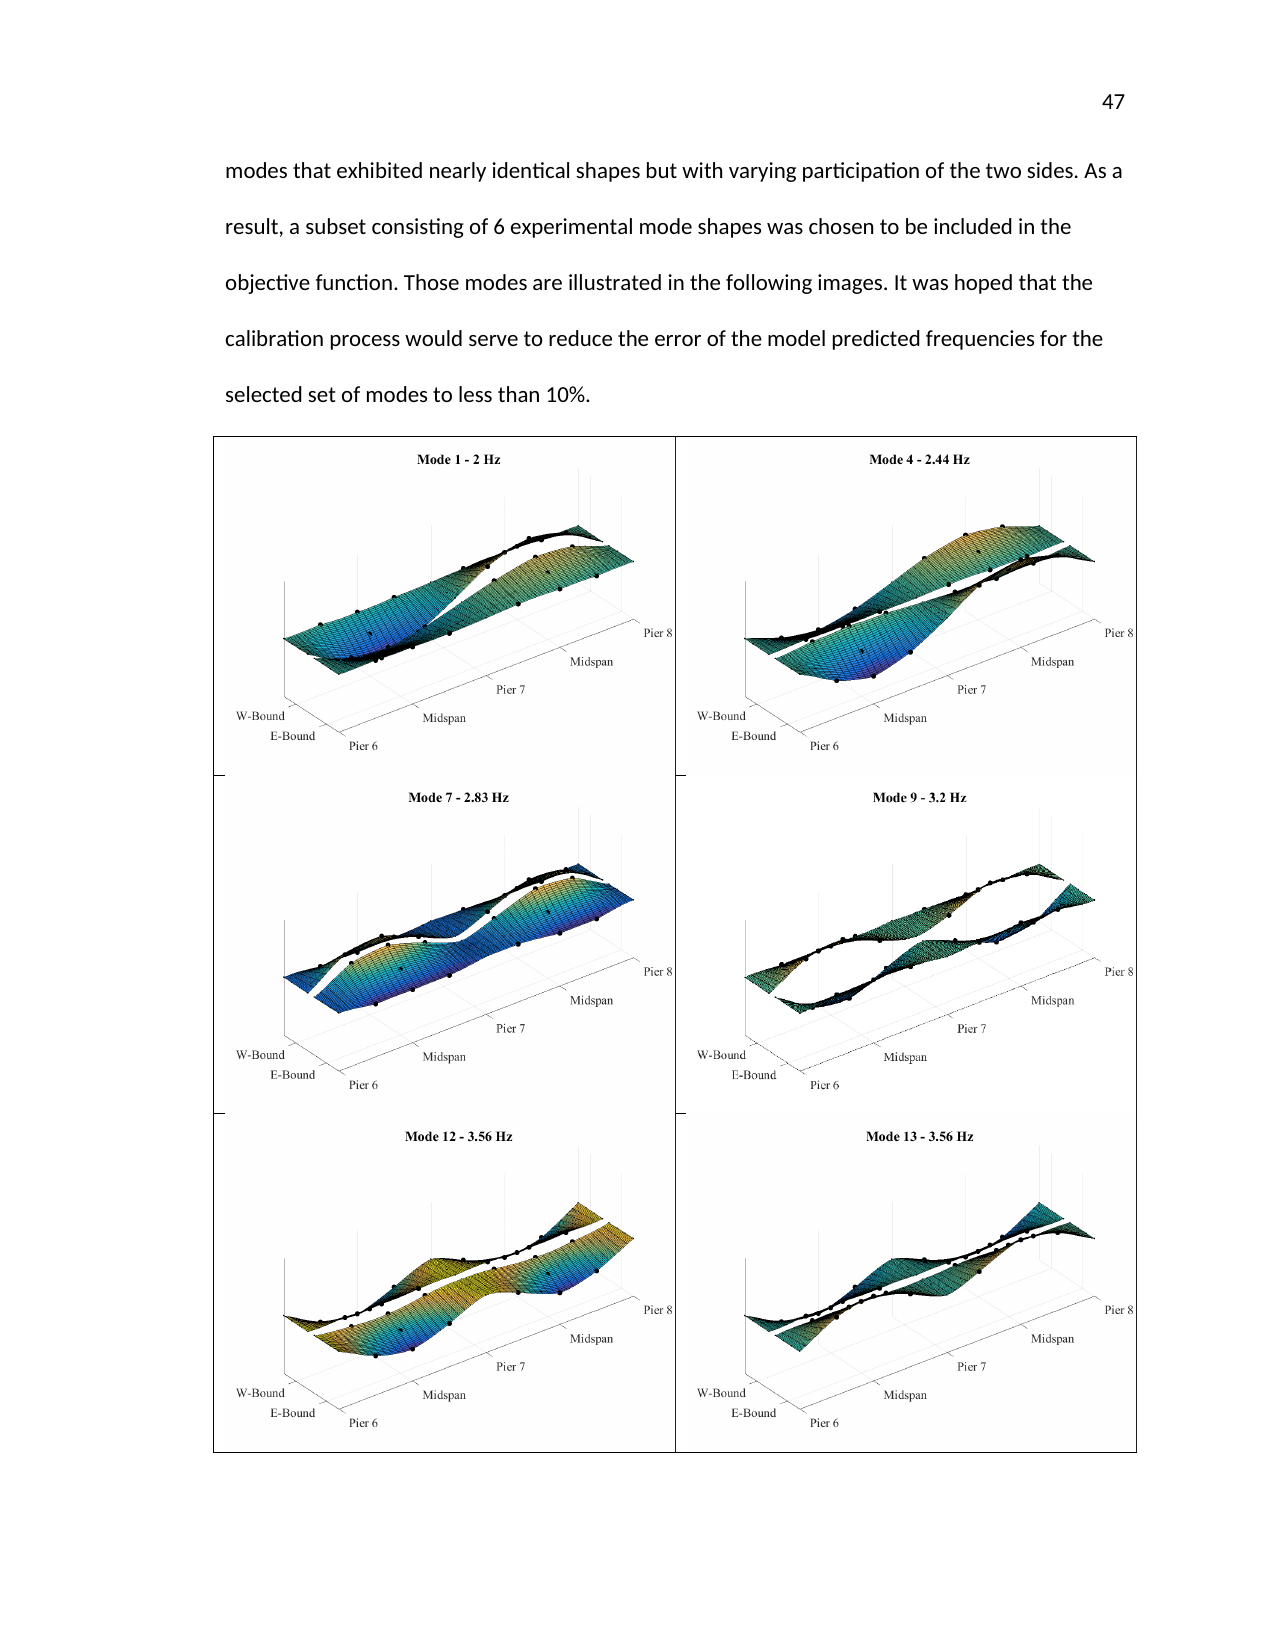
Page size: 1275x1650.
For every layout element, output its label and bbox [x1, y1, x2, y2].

table_header [676, 437, 686, 775]
picture [225, 437, 675, 1452]
table_cell [676, 776, 686, 1113]
table_header [214, 437, 225, 775]
table_cell [676, 1114, 686, 1452]
text [225, 156, 1125, 408]
table_cell [214, 776, 225, 1113]
picture [686, 437, 1137, 1452]
table_cell [214, 1114, 225, 1452]
